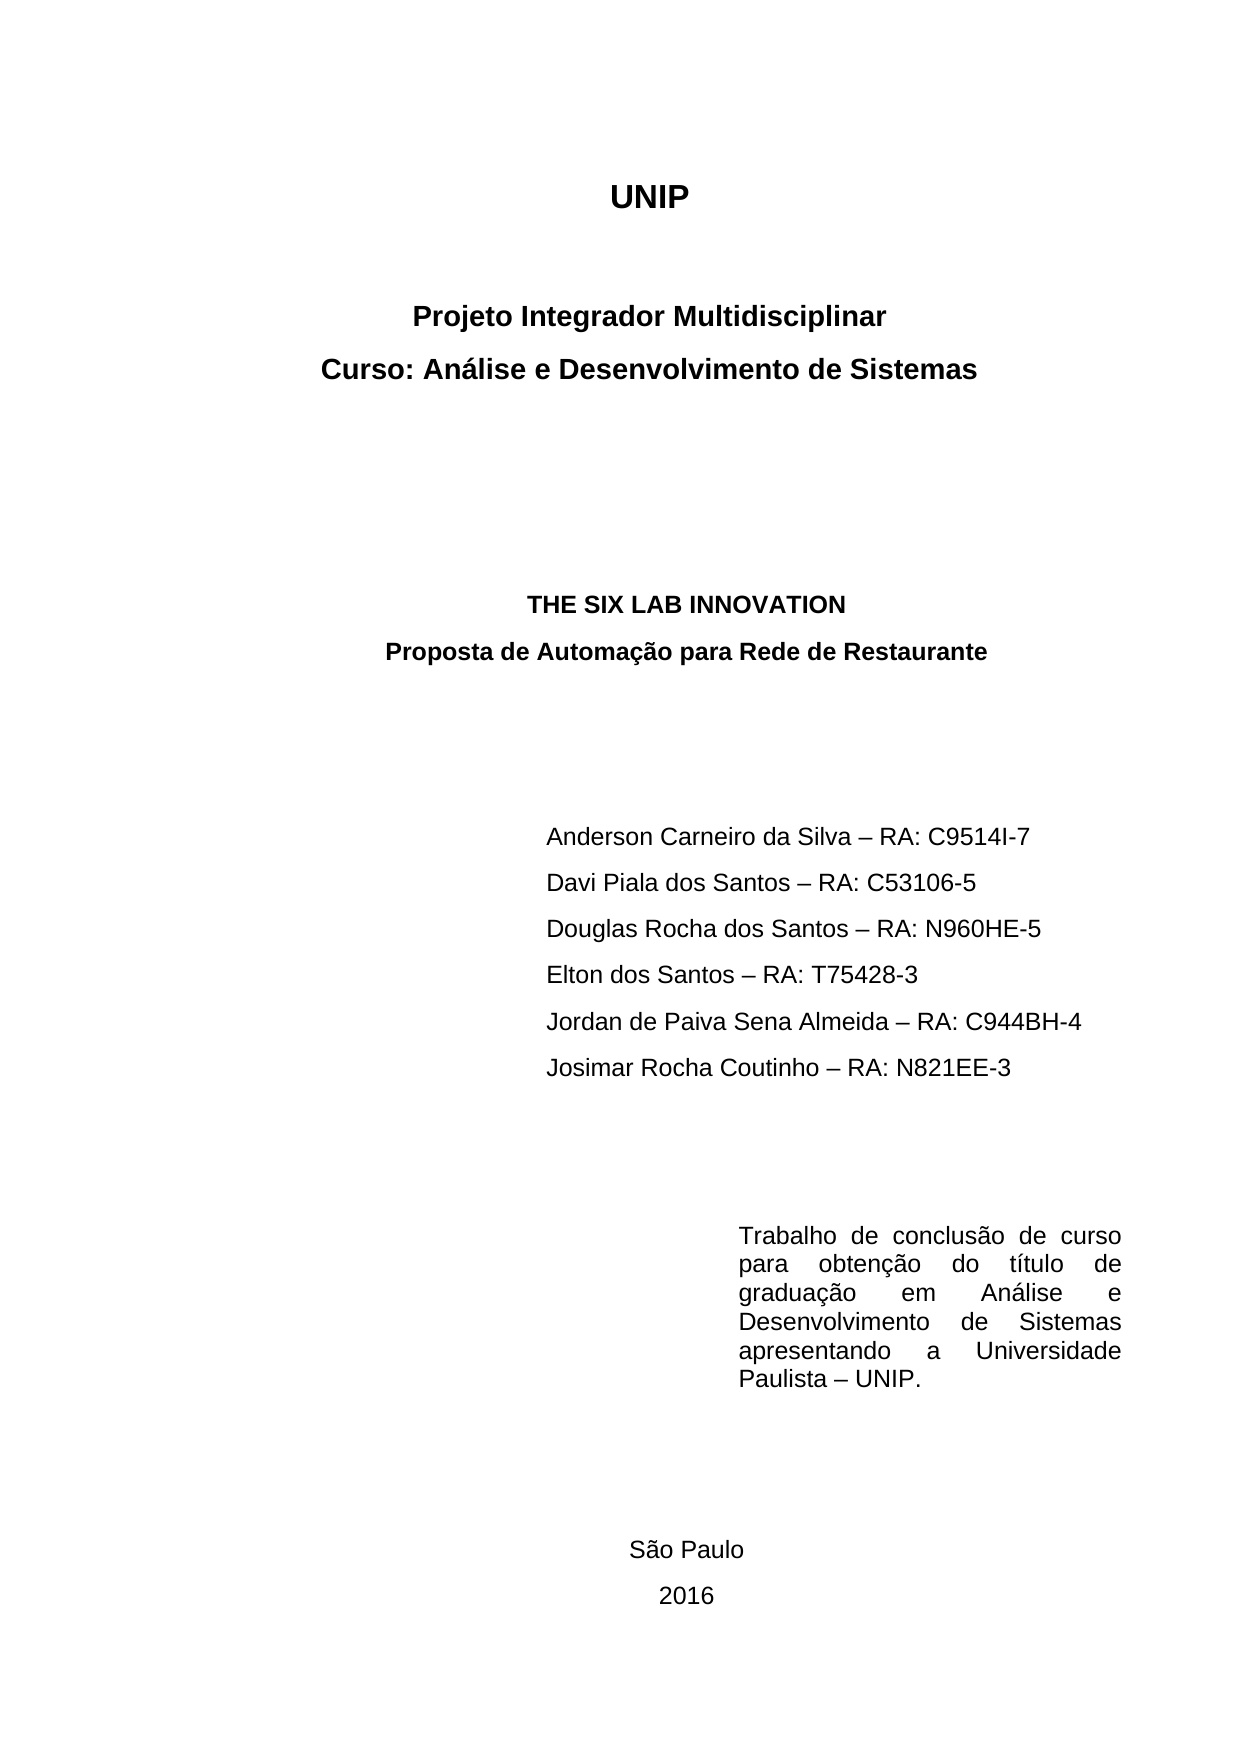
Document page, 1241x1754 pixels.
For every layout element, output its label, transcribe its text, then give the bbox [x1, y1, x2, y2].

text Douglas Rocha dos Santos – RA: N960HE-5 [546, 914, 1122, 943]
text Proposta de Automação para Rede de Restaurante [251, 637, 1122, 666]
text Jordan de Paiva Sena Almeida – RA: C944BH-4 [546, 1007, 1122, 1036]
text 2016 [251, 1581, 1122, 1610]
text Anderson Carneiro da Silva – RA: C9514I-7 [546, 822, 1122, 851]
text Trabalho de conclusão de curso para obtenção do título de graduação em Análise e Desenvolvimento de Sistemas apresentando a Universidade Paulista – UNIP. [738, 1221, 1122, 1393]
text Elton dos Santos – RA: T75428-3 [546, 961, 1122, 989]
text Projeto Integrador Multidisciplinar [177, 299, 1122, 332]
text São Paulo [251, 1535, 1122, 1564]
text Josimar Rocha Coutinho – RA: N821EE-3 [546, 1053, 1122, 1082]
text Davi Piala dos Santos – RA: C53106-5 [546, 868, 1122, 897]
text THE SIX LAB INNOVATION [251, 591, 1122, 619]
text UNIP [177, 177, 1122, 216]
text Curso: Análise e Desenvolvimento de Sistemas [177, 352, 1122, 386]
